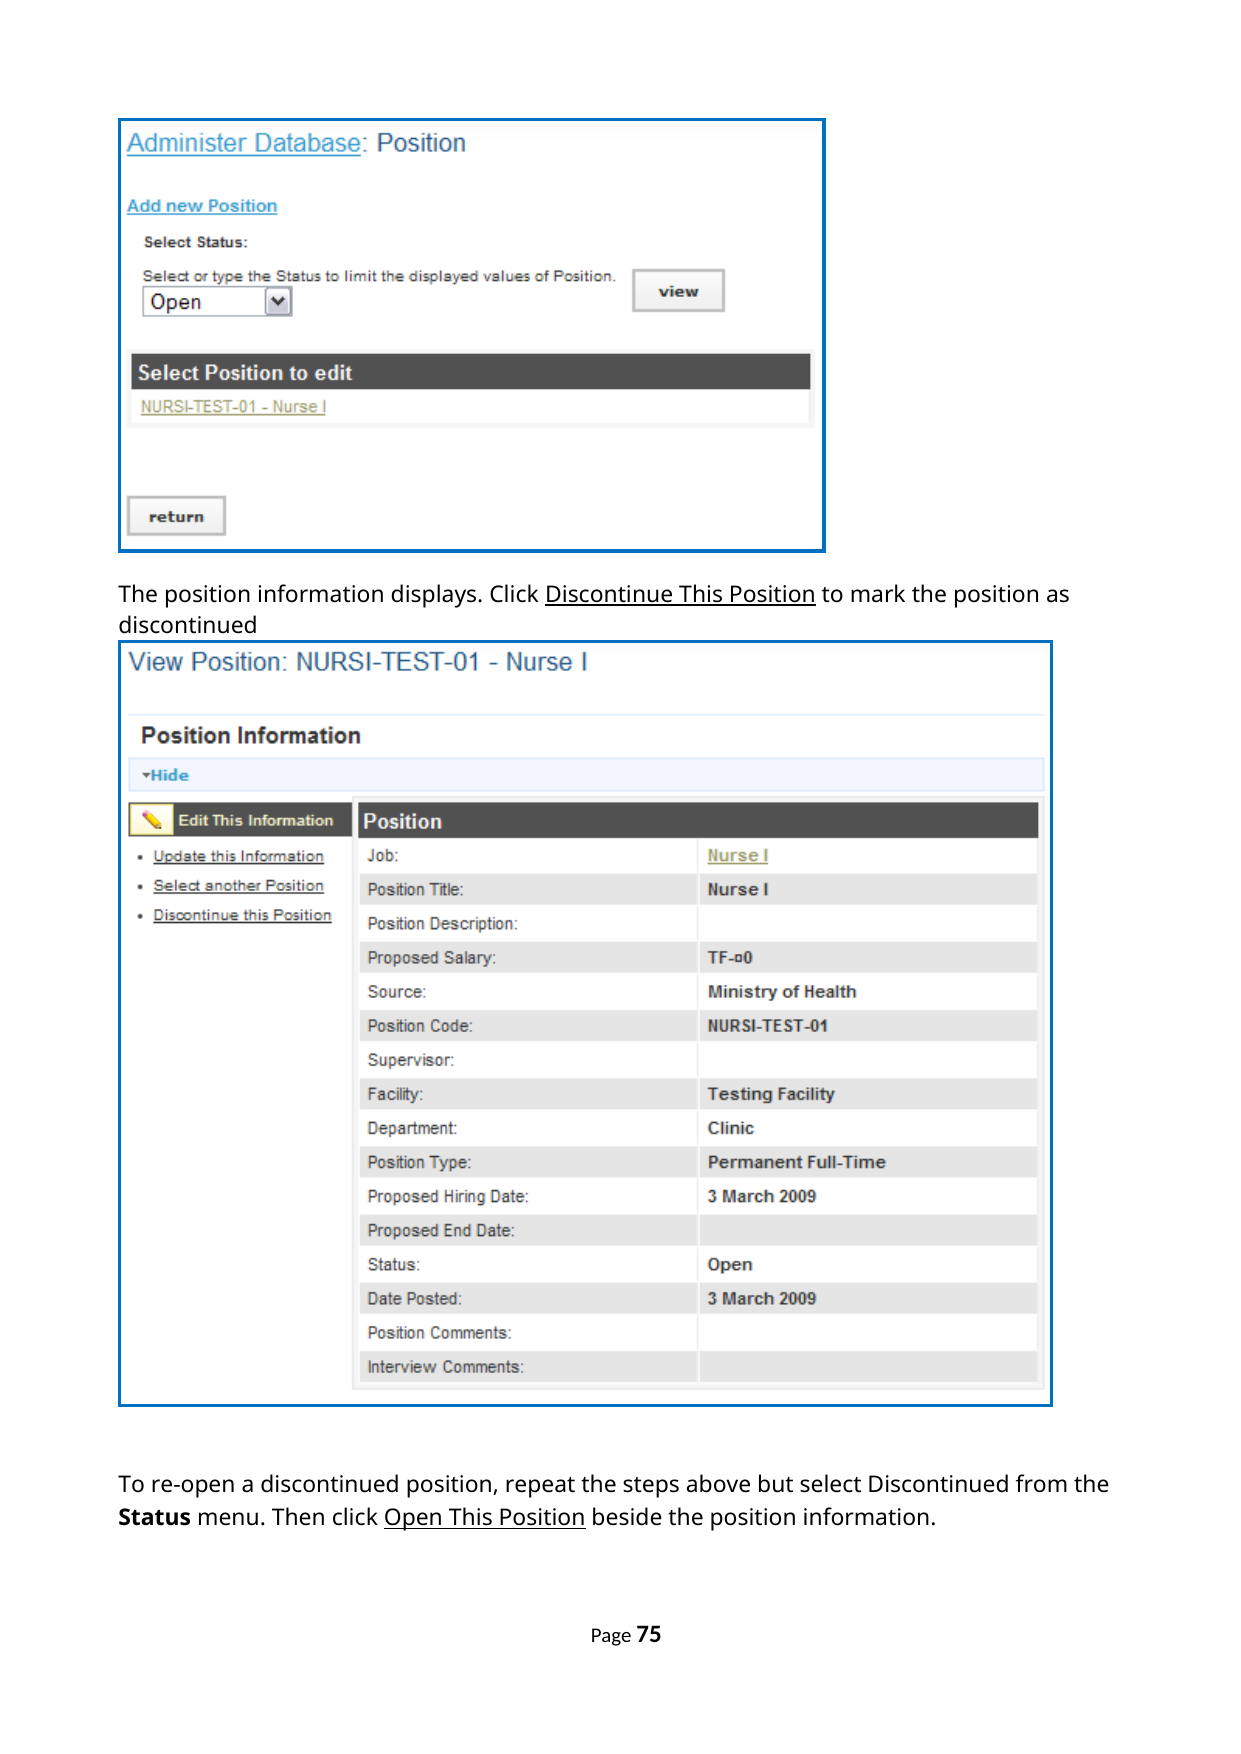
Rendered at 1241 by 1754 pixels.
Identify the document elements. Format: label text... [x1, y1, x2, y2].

text To re-open a discontinued position, repeat the steps above but select Discontinued from the Status menu. Then click Open This Position beside the position information. [118, 1467, 1134, 1533]
text The position information displays. Click Discontinue This Position to mark the position as discontinued [118, 578, 1134, 640]
picture [121, 121, 822, 549]
picture [121, 643, 1050, 1404]
